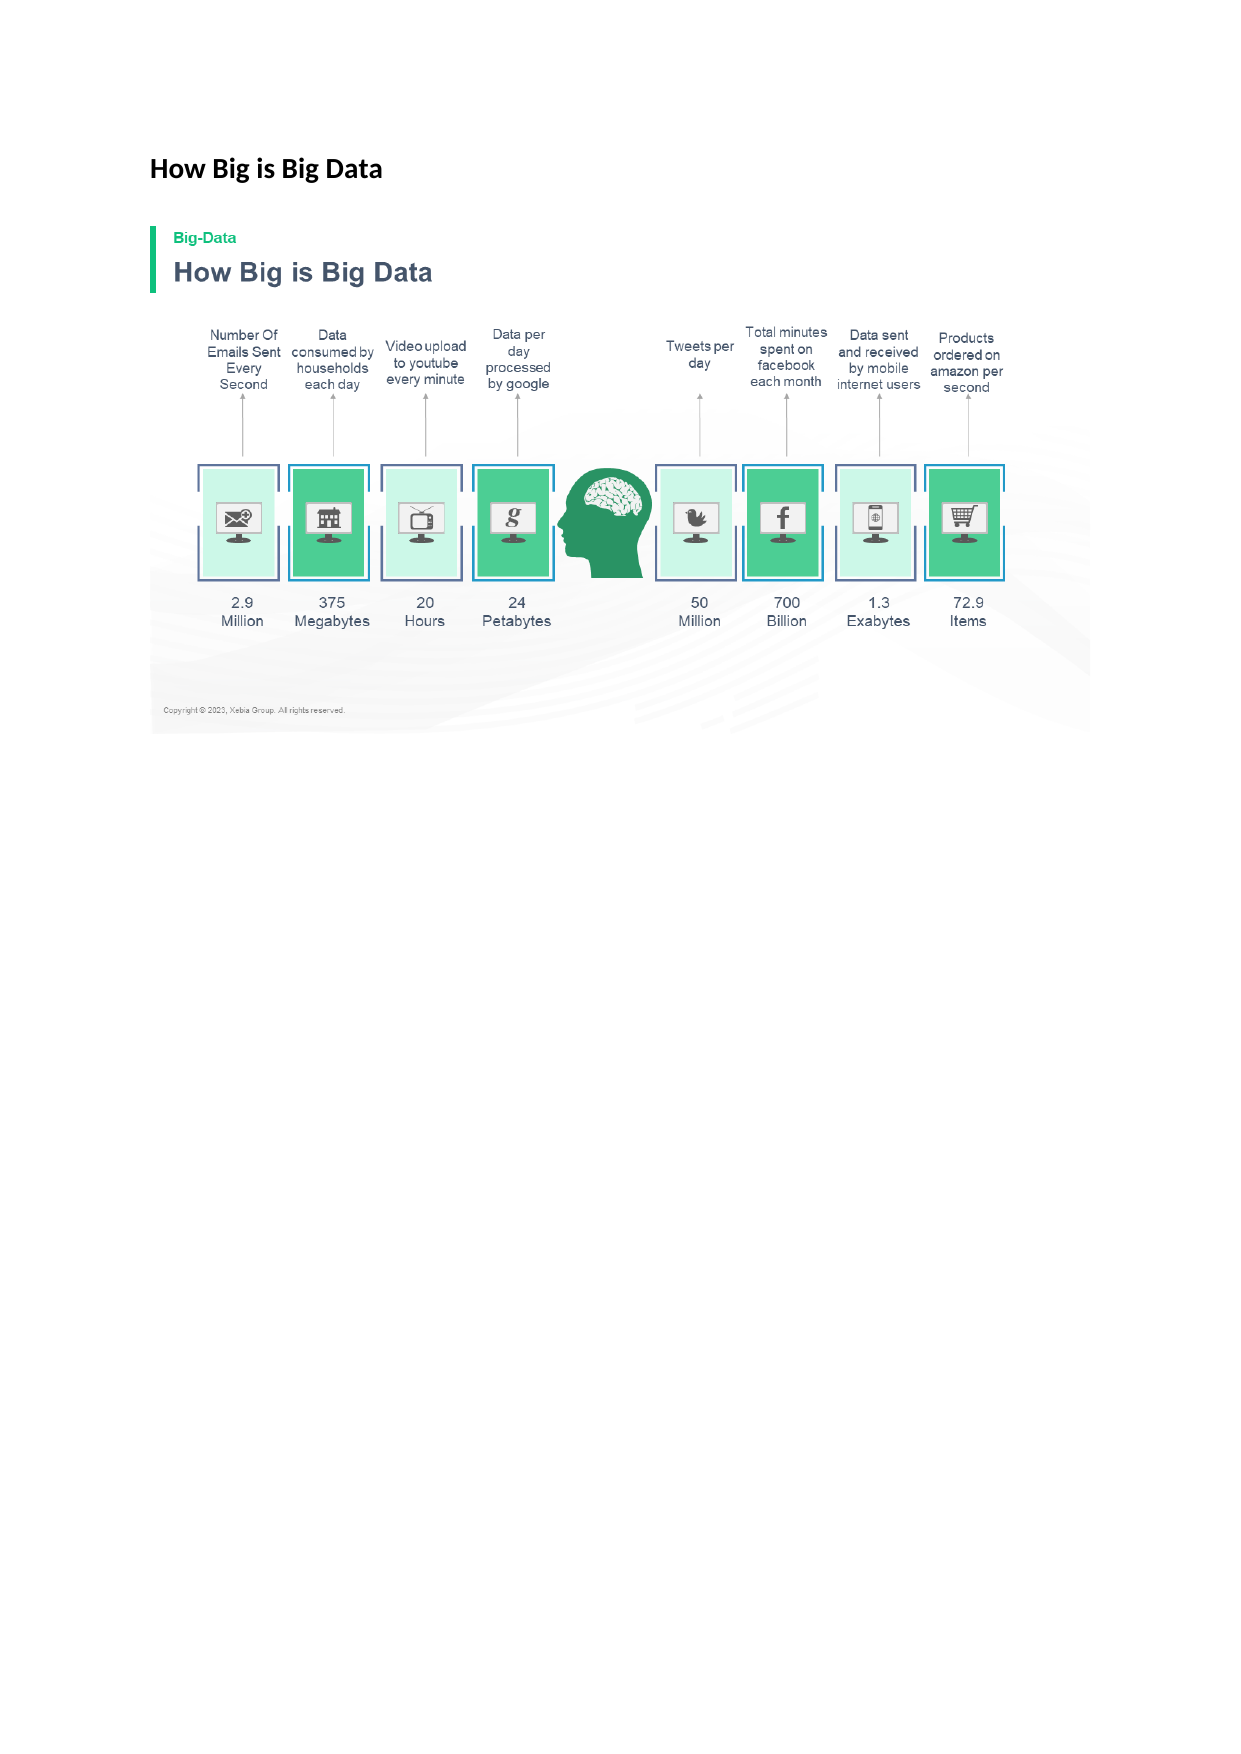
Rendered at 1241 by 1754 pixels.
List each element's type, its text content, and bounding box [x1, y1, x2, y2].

text How Big is Big Data [150, 150, 1090, 186]
picture [150, 205, 1091, 734]
